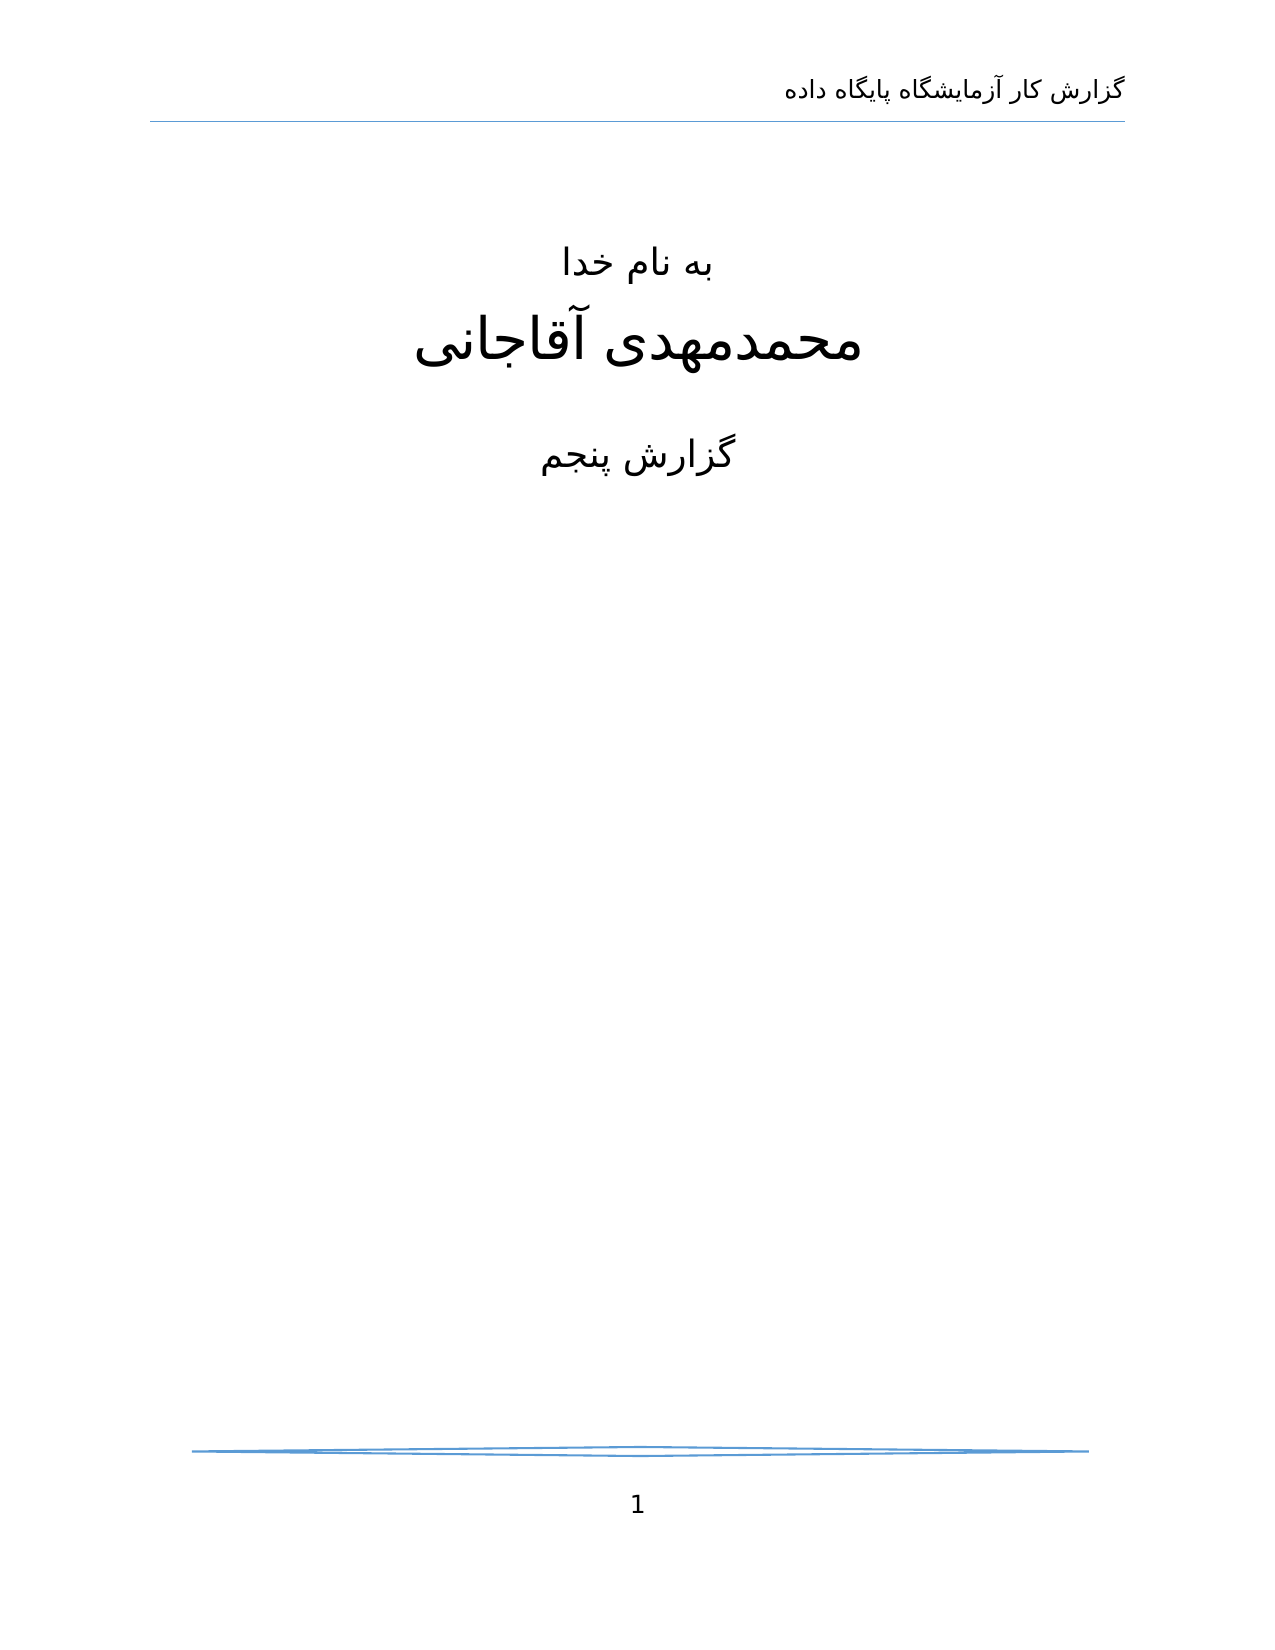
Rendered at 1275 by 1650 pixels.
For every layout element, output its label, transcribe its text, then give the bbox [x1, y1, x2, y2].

subtitle گزارش پنجم [150, 432, 1125, 476]
title محمدمهدی آقاجانی [150, 306, 1125, 373]
subtitle به نام خدا [150, 240, 1125, 284]
